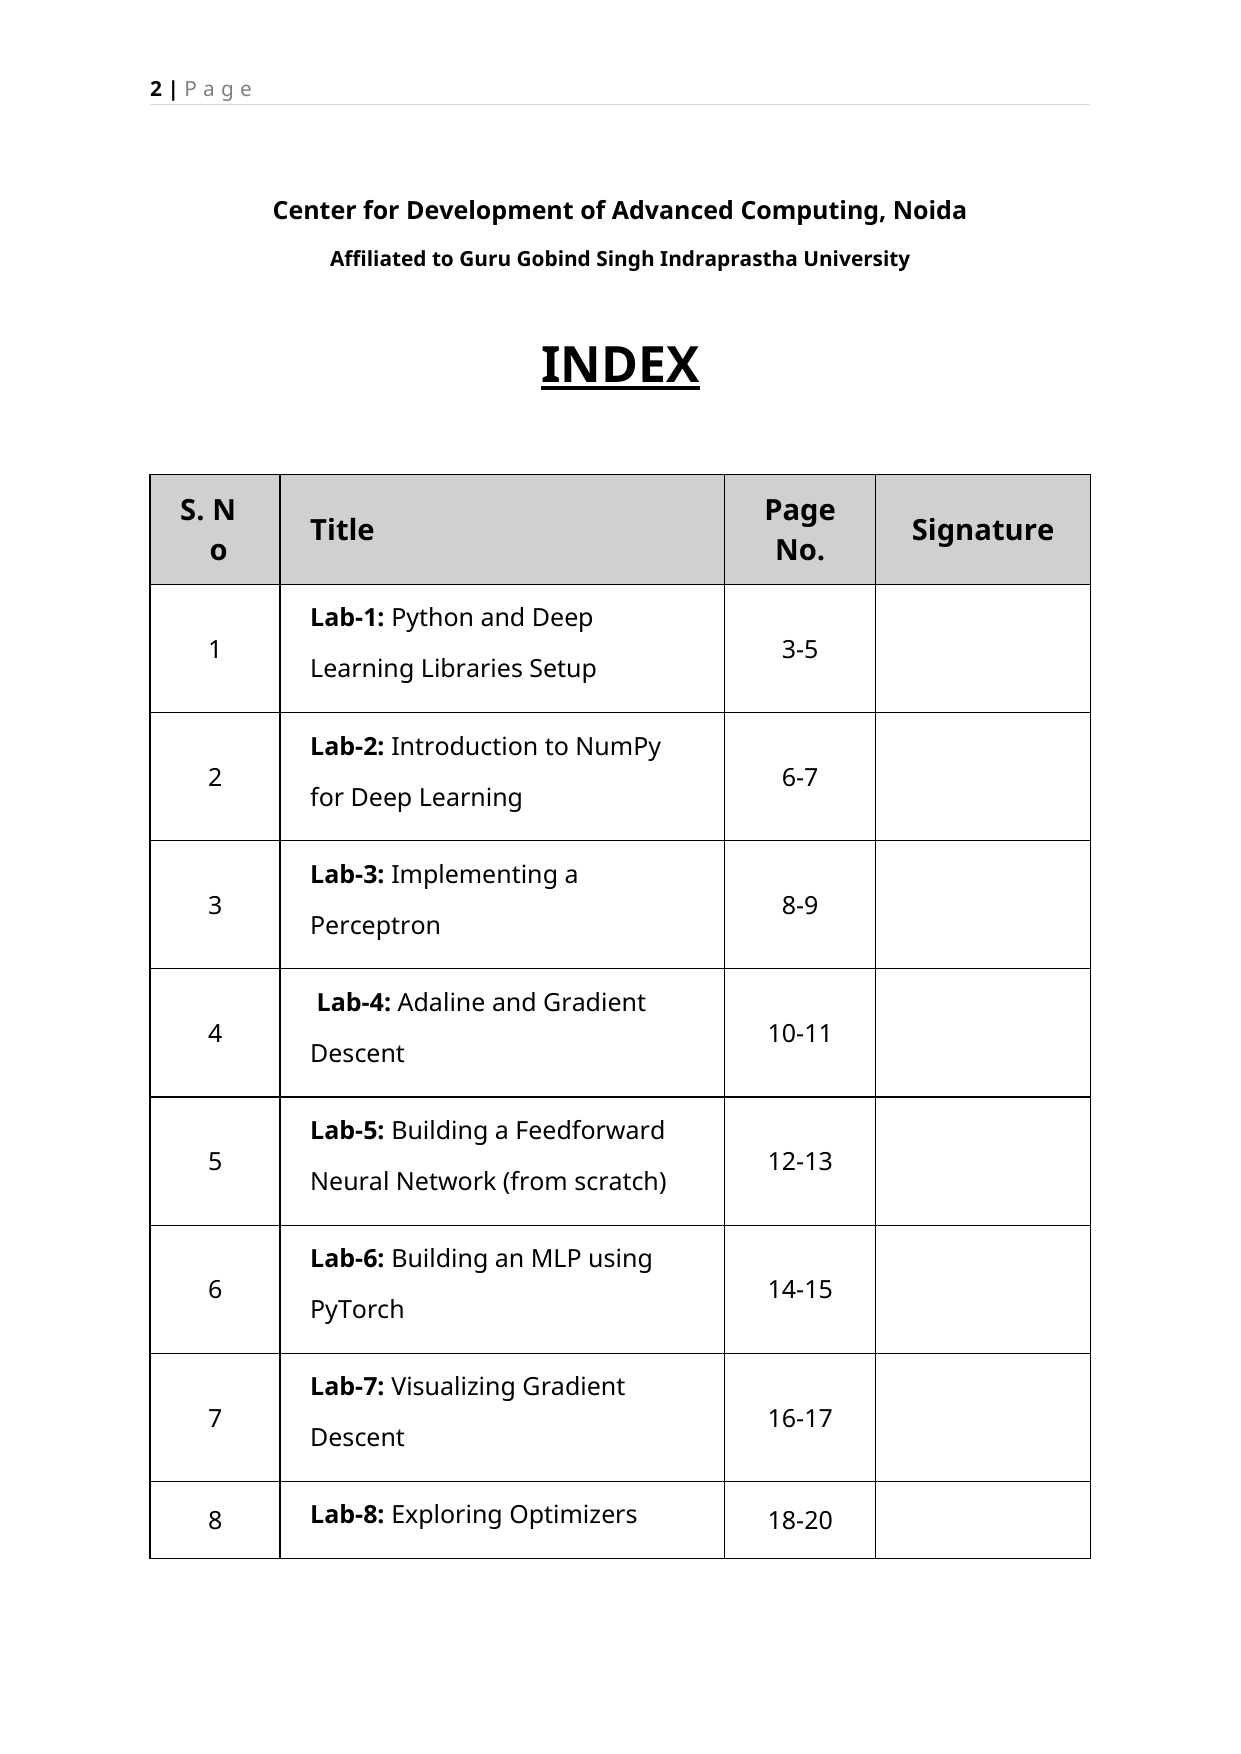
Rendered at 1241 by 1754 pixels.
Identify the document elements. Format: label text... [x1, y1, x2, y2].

table_cell 2 [151, 713, 279, 840]
table_cell Lab-4: Adaline and Gradient Descent [281, 969, 724, 1096]
table_cell Lab-1: Python and Deep Learning Libraries Setup [281, 585, 724, 712]
table_header No [151, 475, 279, 584]
table_cell Lab-5: Building a Feedforward Neural Network (from scratch) [281, 1098, 724, 1224]
table_cell 3-5 [725, 585, 875, 712]
table_header Page No. [725, 475, 875, 584]
table_cell [876, 969, 1090, 1096]
table_cell 5 [151, 1098, 279, 1224]
text INDEX [150, 329, 1090, 397]
table_cell 6-7 [725, 713, 875, 840]
table_header Title [281, 475, 724, 584]
table_cell 1 [151, 585, 279, 712]
table_cell 12-13 [725, 1098, 875, 1224]
table_cell Lab-6: Building an MLP using PyTorch [281, 1226, 724, 1353]
table_cell [876, 1482, 1090, 1558]
table_cell Lab-8: Exploring Optimizers [281, 1482, 724, 1558]
text Affiliated to Guru Gobind Singh Indraprastha University [150, 244, 1090, 272]
table_cell 8-9 [725, 841, 875, 968]
table_cell Lab-7: Visualizing Gradient Descent [281, 1354, 724, 1481]
text Center for Development of Advanced Computing, Noida [150, 193, 1090, 227]
table_cell 10-11 [725, 969, 875, 1096]
table_cell [876, 585, 1090, 712]
table_cell 3 [151, 841, 279, 968]
table_cell 16-17 [725, 1354, 875, 1481]
table_cell 14-15 [725, 1226, 875, 1353]
table_cell 7 [151, 1354, 279, 1481]
table_cell Lab-3: Implementing a Perceptron [281, 841, 724, 968]
table_cell [876, 1226, 1090, 1353]
table_cell [876, 1354, 1090, 1481]
table_cell [876, 841, 1090, 968]
table_cell 18-20 [725, 1482, 875, 1558]
table_cell 8 [151, 1482, 279, 1558]
table_cell Lab-2: Introduction to NumPy for Deep Learning [281, 713, 724, 840]
table_cell 6 [151, 1226, 279, 1353]
table_header Signature [876, 475, 1090, 584]
table_cell [876, 1098, 1090, 1224]
table_cell [876, 713, 1090, 840]
table_cell 4 [151, 969, 279, 1096]
